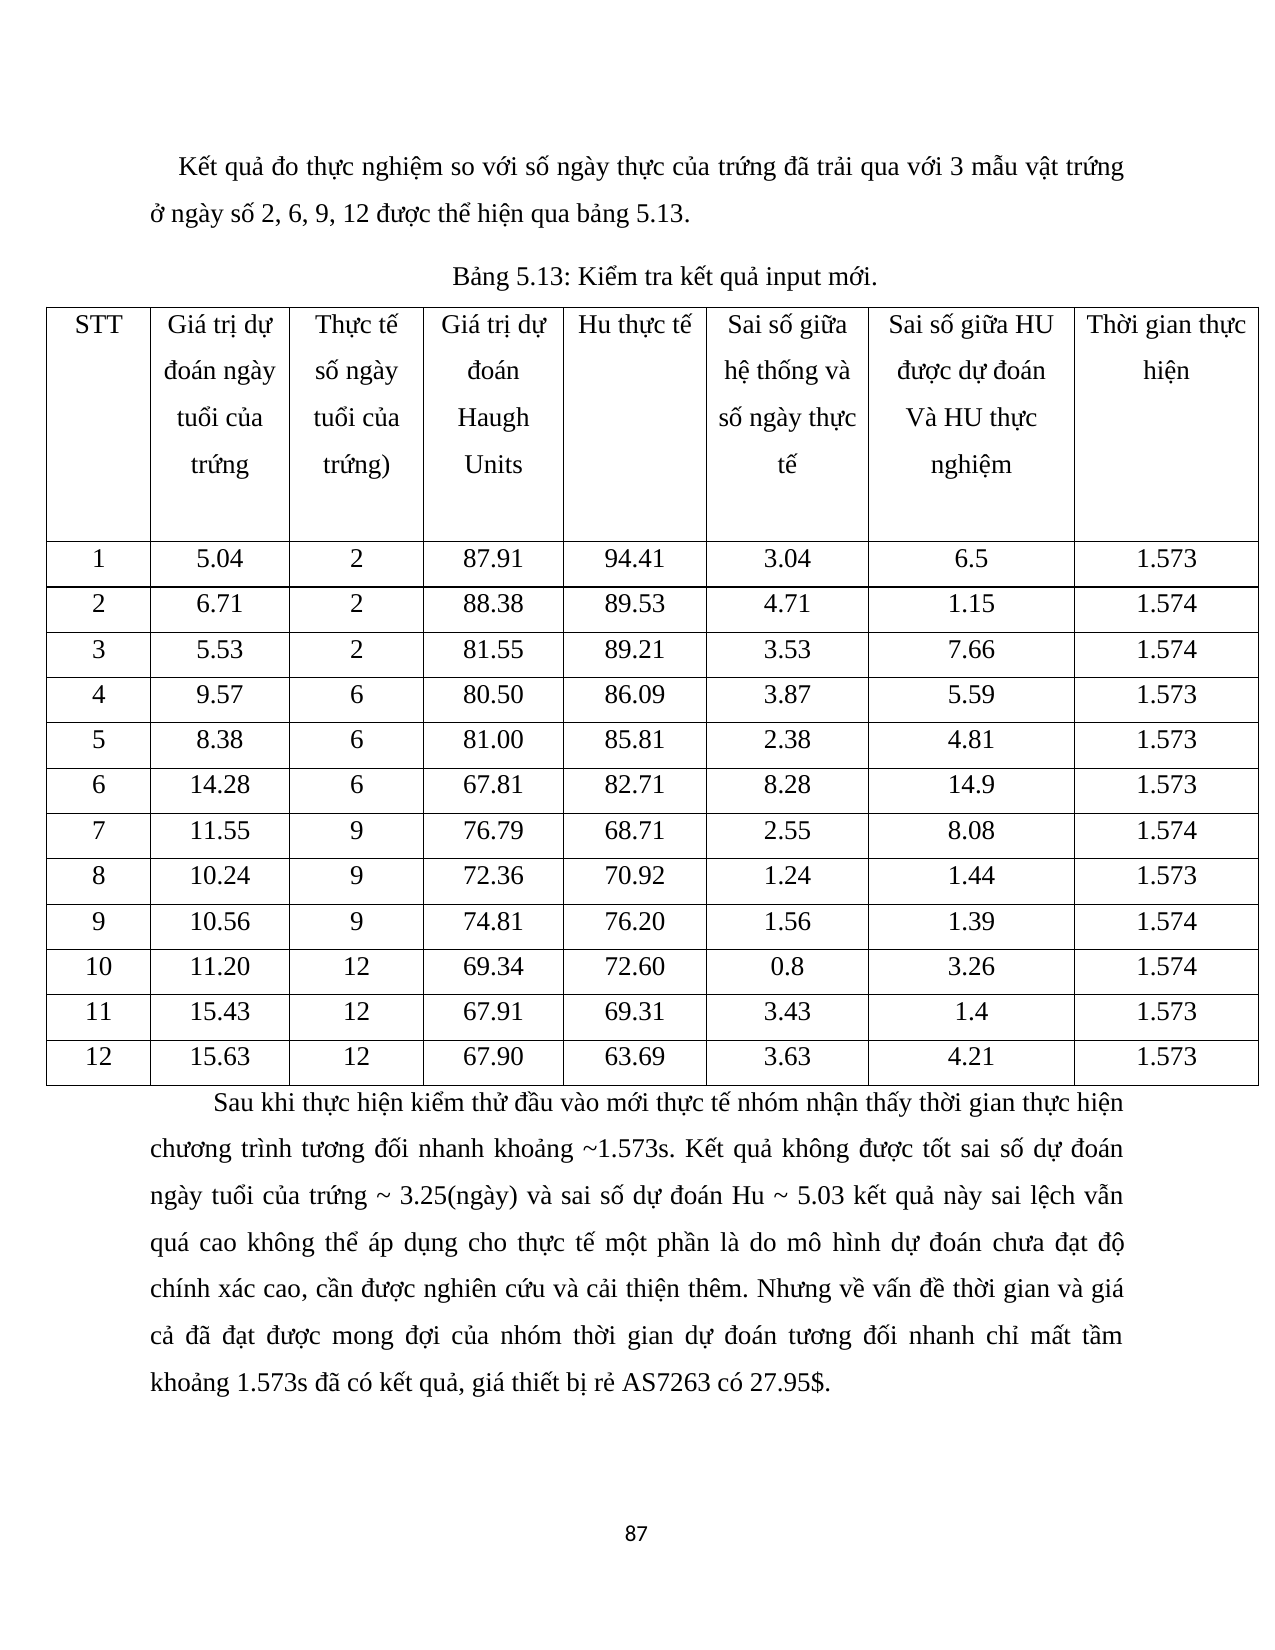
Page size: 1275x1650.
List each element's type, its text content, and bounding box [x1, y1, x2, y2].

table_cell 15.63 [151, 1041, 289, 1085]
table_cell 9 [290, 905, 423, 949]
table_header Hu thực tế [564, 308, 706, 541]
table_cell 1.15 [869, 588, 1074, 632]
table_cell 4 [47, 678, 150, 722]
table_cell 5.59 [869, 678, 1074, 722]
table_cell 1.573 [1075, 542, 1258, 586]
table_cell 6 [290, 678, 423, 722]
table_cell 86.09 [564, 678, 706, 722]
table_cell 76.20 [564, 905, 706, 949]
table_cell 1.573 [1075, 859, 1258, 903]
table_cell 85.81 [564, 723, 706, 768]
table_cell 82.71 [564, 769, 706, 813]
table_cell 10.56 [151, 905, 289, 949]
table_cell 2.55 [707, 814, 868, 858]
table_cell 3.63 [707, 1041, 868, 1085]
table_header Thời gian thực hiện [1075, 308, 1258, 541]
table_cell 80.50 [424, 678, 563, 722]
table_cell 3.53 [707, 633, 868, 677]
table_cell 6 [290, 723, 423, 768]
table_cell 1.574 [1075, 588, 1258, 632]
table_cell 76.79 [424, 814, 563, 858]
table_cell 3.26 [869, 950, 1074, 994]
table_cell 67.90 [424, 1041, 563, 1085]
table_cell 14.9 [869, 769, 1074, 813]
table_cell 12 [47, 1041, 150, 1085]
table_cell 1.24 [707, 859, 868, 903]
table_cell 72.36 [424, 859, 563, 903]
table_cell 1.574 [1075, 950, 1258, 994]
table_cell 8 [47, 859, 150, 903]
table_cell 4.81 [869, 723, 1074, 768]
table_cell 3 [47, 633, 150, 677]
table_cell 4.71 [707, 588, 868, 632]
table_cell 1.573 [1075, 723, 1258, 768]
table_cell 81.00 [424, 723, 563, 768]
table_cell 6 [47, 769, 150, 813]
table_cell 74.81 [424, 905, 563, 949]
table_cell 1.573 [1075, 995, 1258, 1039]
table_cell 1.574 [1075, 814, 1258, 858]
table_header Sai số giữa HU được dự đoán Và HU thực nghiệm [869, 308, 1074, 541]
table_header Giá trị dự đoán Haugh Units [424, 308, 563, 541]
table_cell 9 [47, 905, 150, 949]
table_cell 1.574 [1075, 905, 1258, 949]
table_cell 1.56 [707, 905, 868, 949]
table_cell 70.92 [564, 859, 706, 903]
table_cell 81.55 [424, 633, 563, 677]
table_cell 89.53 [564, 588, 706, 632]
table_cell 5.53 [151, 633, 289, 677]
table_cell 1.573 [1075, 678, 1258, 722]
table_cell 1.573 [1075, 769, 1258, 813]
table_cell 87.91 [424, 542, 563, 586]
table_cell 12 [290, 1041, 423, 1085]
table_cell 9.57 [151, 678, 289, 722]
table_cell 4.21 [869, 1041, 1074, 1085]
table_cell 2 [290, 588, 423, 632]
table_cell 6.5 [869, 542, 1074, 586]
table_cell 6 [290, 769, 423, 813]
table_cell 9 [290, 859, 423, 903]
table_cell 67.91 [424, 995, 563, 1039]
table_header Sai số giữa hệ thống và số ngày thực tế [707, 308, 868, 541]
text Bảng 5.13: Kiểm tra kết quả input mới. [205, 260, 1125, 291]
table_cell 2 [290, 542, 423, 586]
table_header Thực tế số ngày tuổi của trứng) [290, 308, 423, 541]
table_cell 2.38 [707, 723, 868, 768]
table_cell 5 [47, 723, 150, 768]
table_cell 3.87 [707, 678, 868, 722]
table_cell 1.574 [1075, 633, 1258, 677]
table_cell 11.55 [151, 814, 289, 858]
table_cell 1.39 [869, 905, 1074, 949]
table_cell 88.38 [424, 588, 563, 632]
table_cell 8.28 [707, 769, 868, 813]
table_cell 6.71 [151, 588, 289, 632]
table_cell 15.43 [151, 995, 289, 1039]
table_cell 68.71 [564, 814, 706, 858]
text Kết quả đo thực nghiệm so với số ngày thực của trứng đã trải qua với 3 mẫu vật trứng ở ngày số 2, 6, 9, 12 được thể hiện qua bảng 5.13. [150, 150, 1125, 228]
table_cell 8.38 [151, 723, 289, 768]
table_cell 9 [290, 814, 423, 858]
table_cell 94.41 [564, 542, 706, 586]
table_cell 67.81 [424, 769, 563, 813]
table_cell 69.31 [564, 995, 706, 1039]
table_cell 3.43 [707, 995, 868, 1039]
table_cell 89.21 [564, 633, 706, 677]
table_cell 10.24 [151, 859, 289, 903]
table_cell 72.60 [564, 950, 706, 994]
table_cell 0.8 [707, 950, 868, 994]
table_cell 3.04 [707, 542, 868, 586]
table_cell 69.34 [424, 950, 563, 994]
table_cell 2 [47, 588, 150, 632]
table_cell 12 [290, 950, 423, 994]
table_header STT [47, 308, 150, 541]
table_cell 8.08 [869, 814, 1074, 858]
table_cell 11 [47, 995, 150, 1039]
table_cell 1 [47, 542, 150, 586]
table_cell 1.573 [1075, 1041, 1258, 1085]
text Sau khi thực hiện kiểm thử đầu vào mới thực tế nhóm nhận thấy thời gian thực hiện chương trình tương đối nhanh khoảng ~1.573s. Kết quả không được tốt sai số dự đoán ngày tuổi của trứng ~ 3.25(ngày) và sai số dự đoán Hu ~ 5.03 kết quả này sai lệch vẫn quá cao không thể áp dụng cho thực tế một phần là do mô hình dự đoán chưa đạt độ chính xác cao, cần được nghiên cứu và cải thiện thêm. Nhưng về vấn đề thời gian và giá cả đã đạt được mong đợi của nhóm thời gian dự đoán tương đối nhanh chỉ mất tầm khoảng 1.573s đã có kết quả, giá thiết bị rẻ AS7263 có 27.95$. [150, 1086, 1125, 1397]
table_cell 5.04 [151, 542, 289, 586]
table_cell 2 [290, 633, 423, 677]
table_cell 11.20 [151, 950, 289, 994]
table_cell 63.69 [564, 1041, 706, 1085]
table_cell 7 [47, 814, 150, 858]
table_cell 14.28 [151, 769, 289, 813]
table_cell 10 [47, 950, 150, 994]
table_cell 1.4 [869, 995, 1074, 1039]
table_cell 1.44 [869, 859, 1074, 903]
table_cell 7.66 [869, 633, 1074, 677]
table_cell 12 [290, 995, 423, 1039]
table_header Giá trị dự đoán ngày tuổi của trứng [151, 308, 289, 541]
